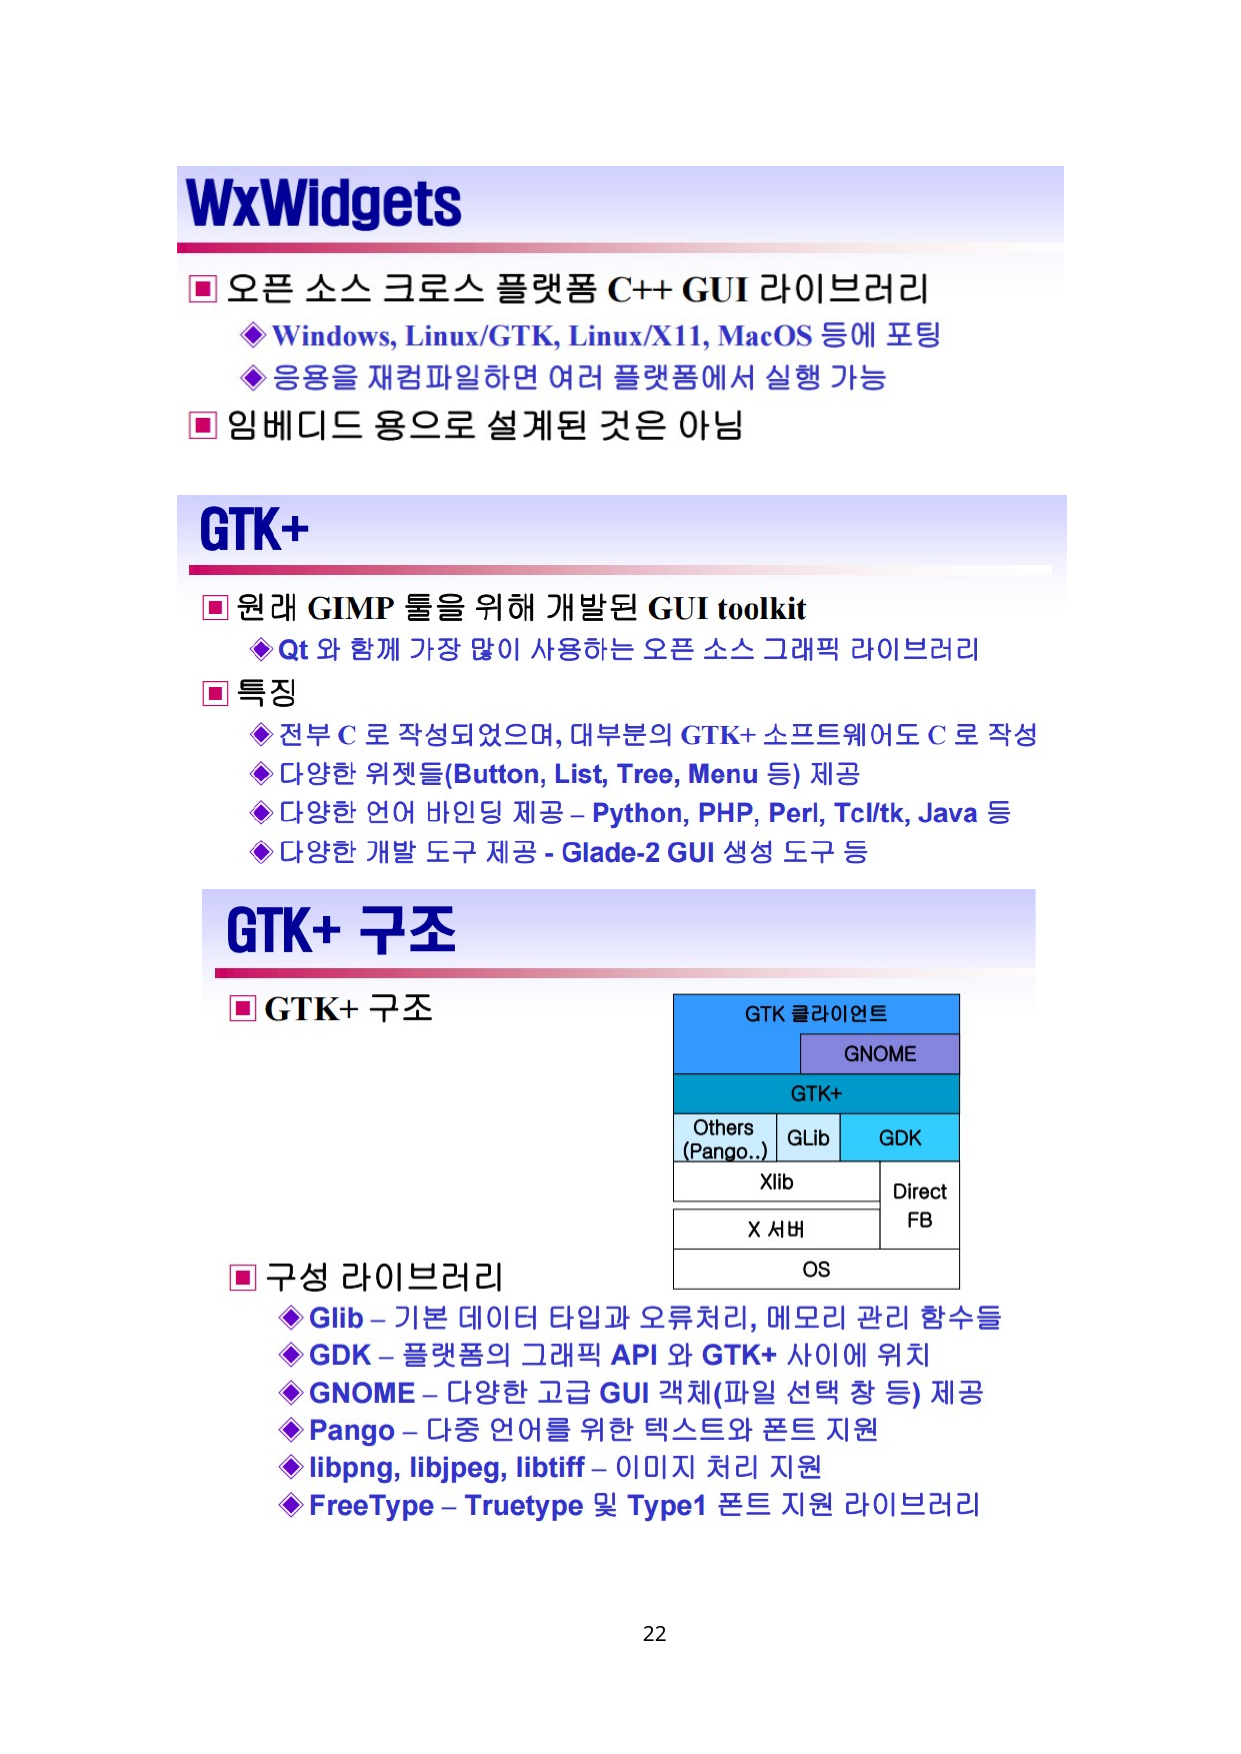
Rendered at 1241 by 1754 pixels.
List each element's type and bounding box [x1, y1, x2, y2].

picture [202, 889, 1036, 1522]
picture [177, 166, 1064, 441]
picture [177, 495, 1067, 864]
